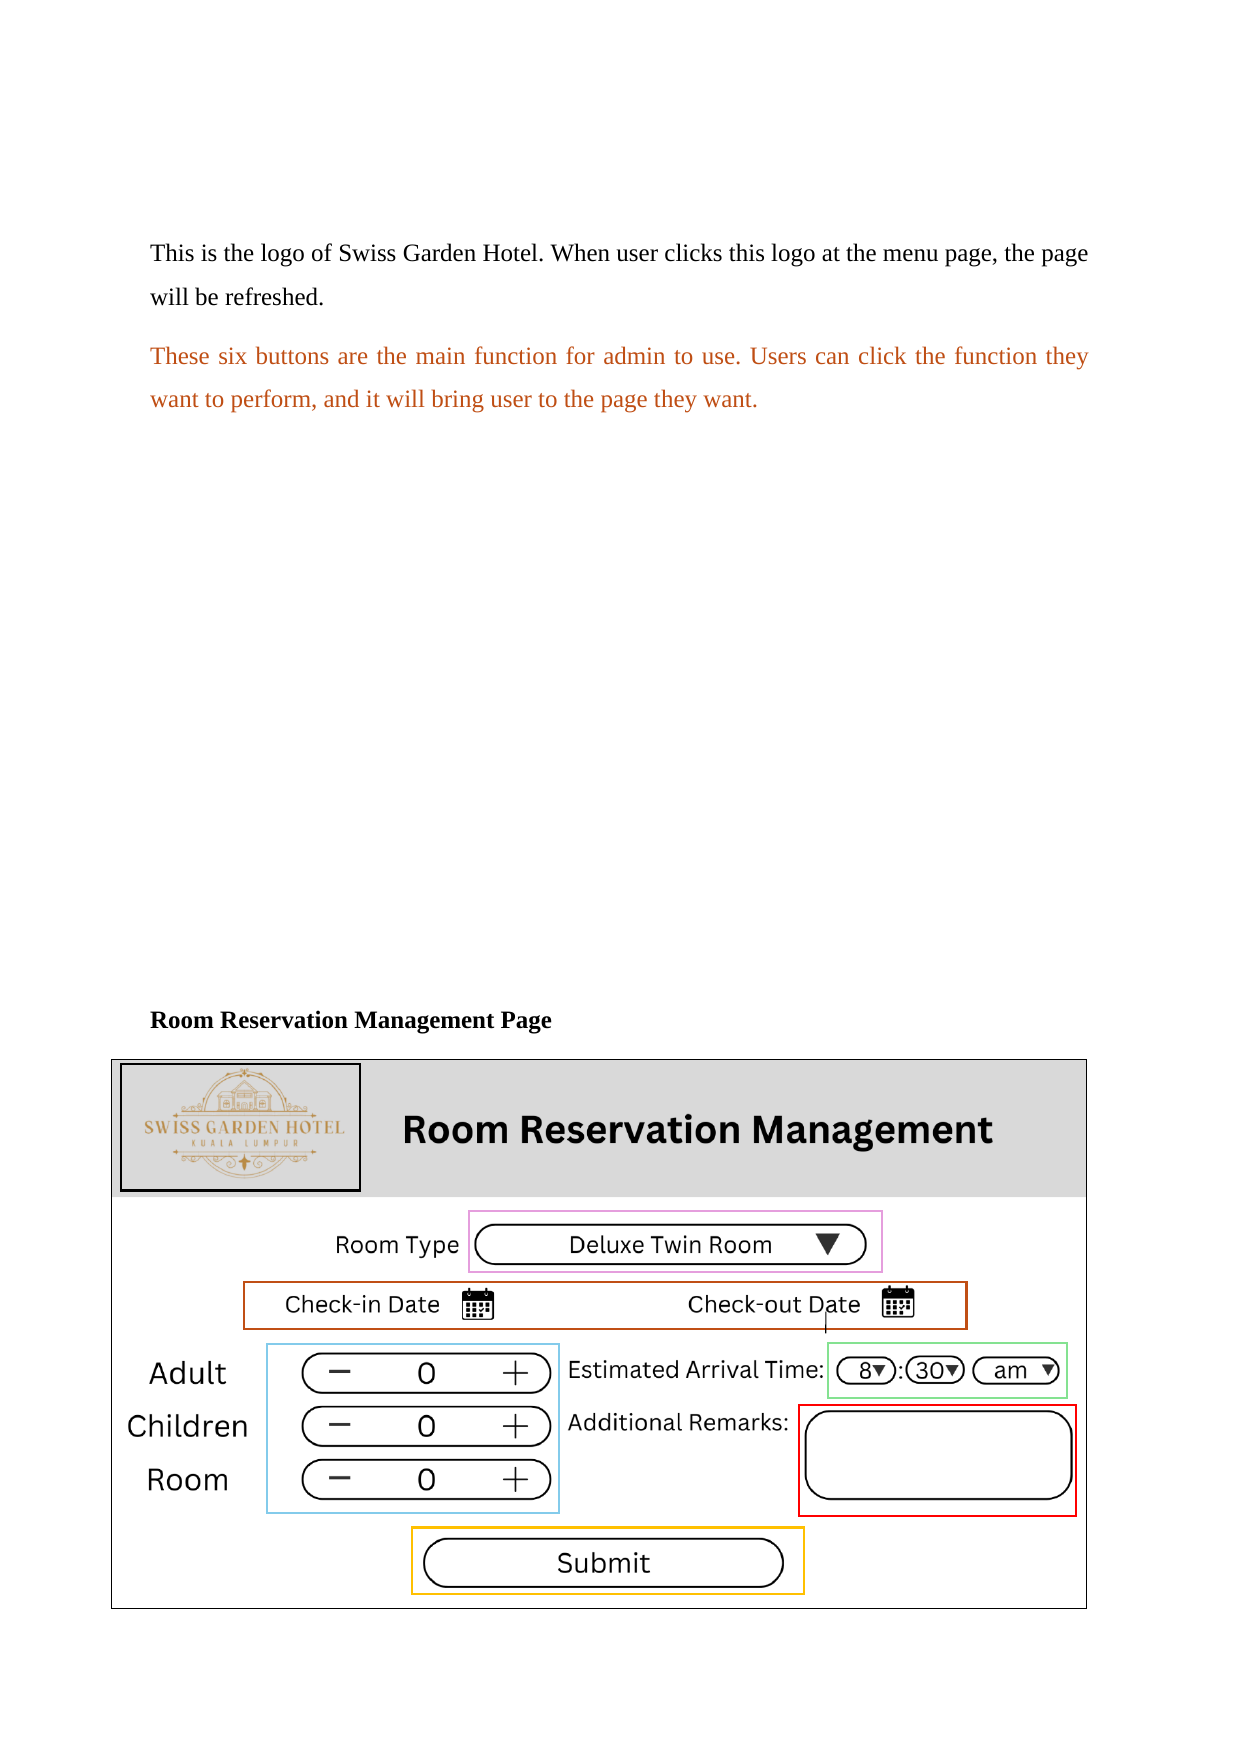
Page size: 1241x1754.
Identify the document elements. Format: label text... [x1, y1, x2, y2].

text These six buttons are the main function for admin to use. Users can click the function they want to perform, and it will bring user to the page they want. [150, 341, 1090, 413]
text Room Reservation Management Page [150, 1005, 1090, 1034]
picture [112, 1060, 1086, 1608]
text This is the logo of Swiss Garden Hotel. When user clicks this logo at the menu page, the page will be refreshed. [150, 238, 1090, 310]
